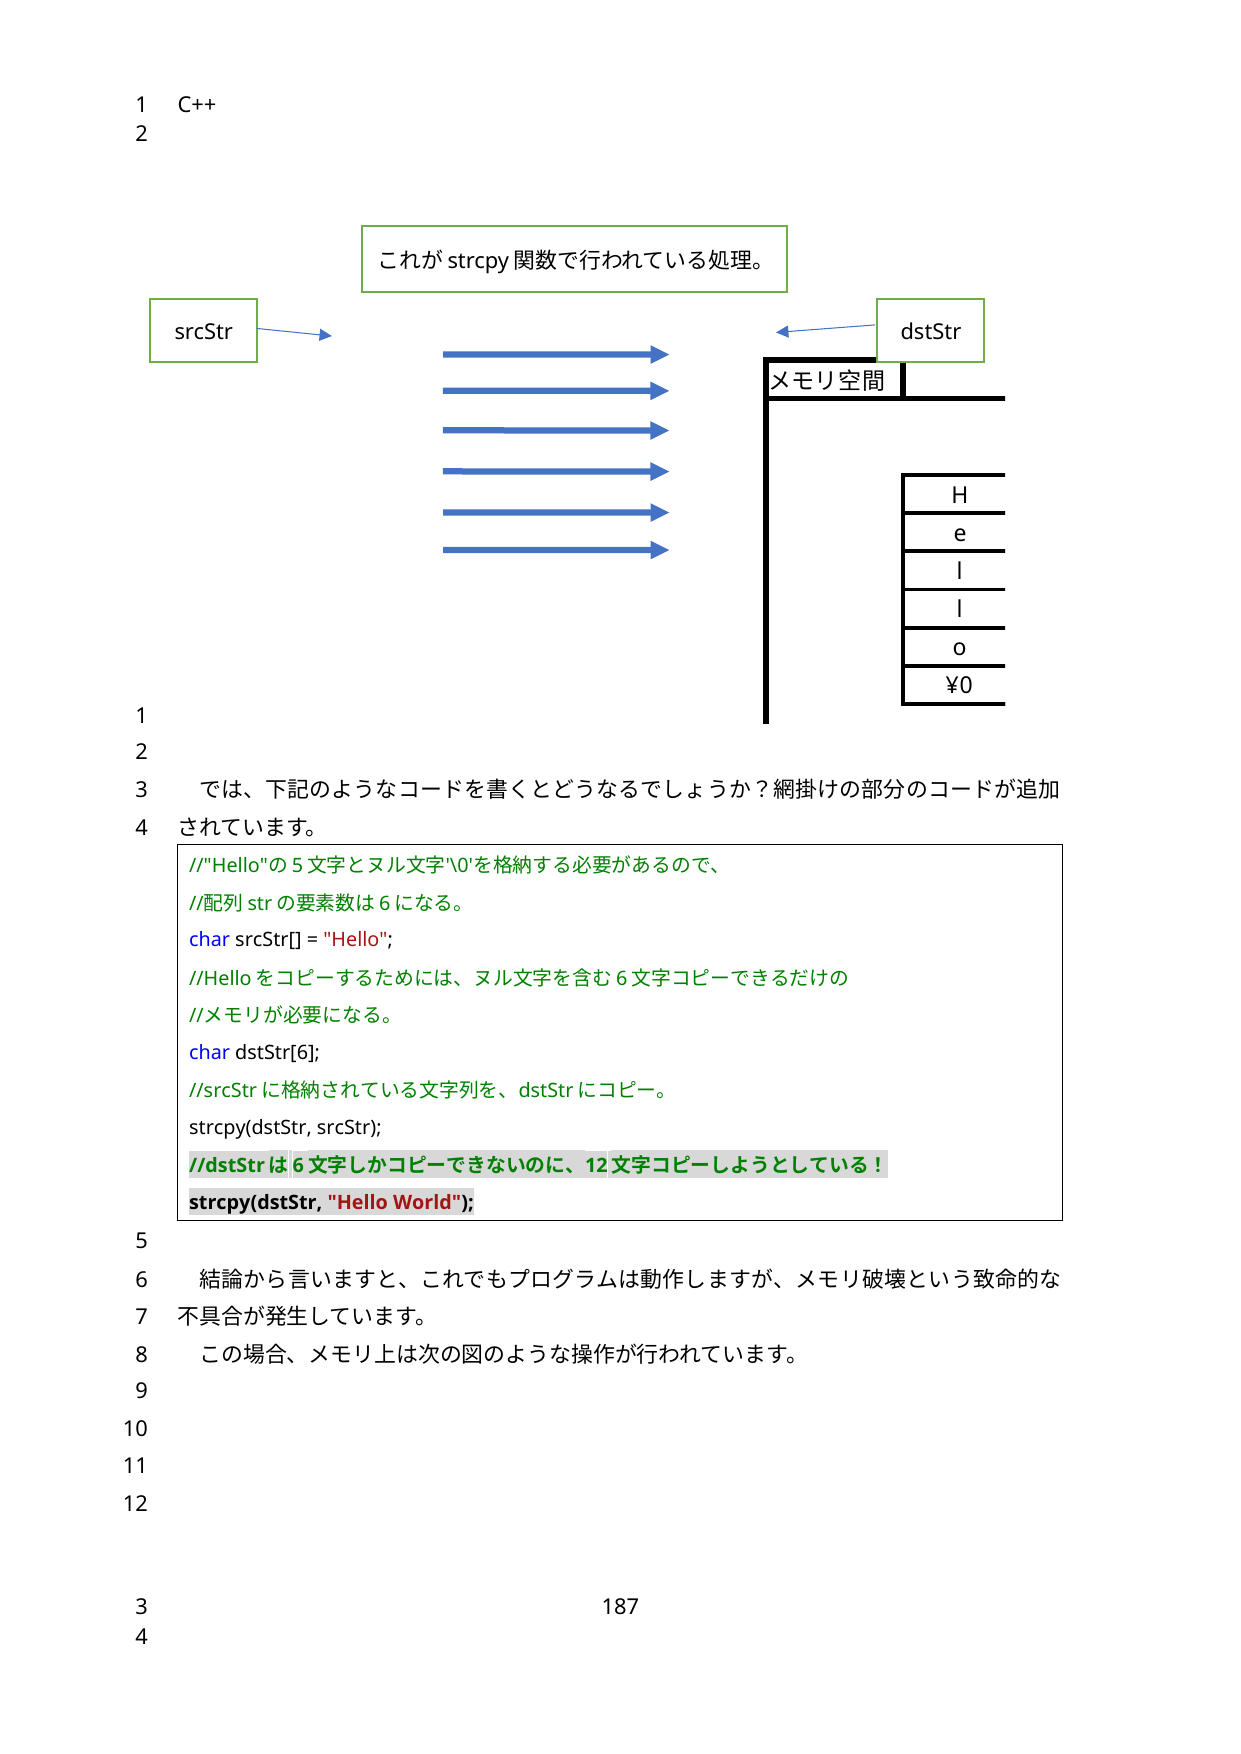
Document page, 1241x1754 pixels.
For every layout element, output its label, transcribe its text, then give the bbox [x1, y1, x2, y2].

text この場合、メモリ上は次の図のような操作が行われています。 [177, 1334, 1063, 1371]
table_header //"Hello"の5文字とヌル文字'\0'を格納する必要があるので、 //配列strの要素数は6になる。 char srcStr[] = "Hello"; //Helloをコピーするためには、ヌル文字を含む6文字コピーできるだけの //メモリが必要になる。 char dstStr[6]; //srcStrに格納されている文字列を、dstStrにコピー。 strcpy(dstStr, srcStr); //dstStrは6文字しかコピーできないのに、12文字コピーしようとしている！ strcpy(dstStr, "Hello World"); [178, 845, 1062, 1220]
text では、下記のようなコードを書くとどうなるでしょうか？網掛けの部分のコードが追加されています。 [177, 769, 1063, 844]
text 結論から言いますと、これでもプログラムは動作しますが、メモリ破壊という致命的な不具合が発生しています。 [177, 1259, 1063, 1334]
